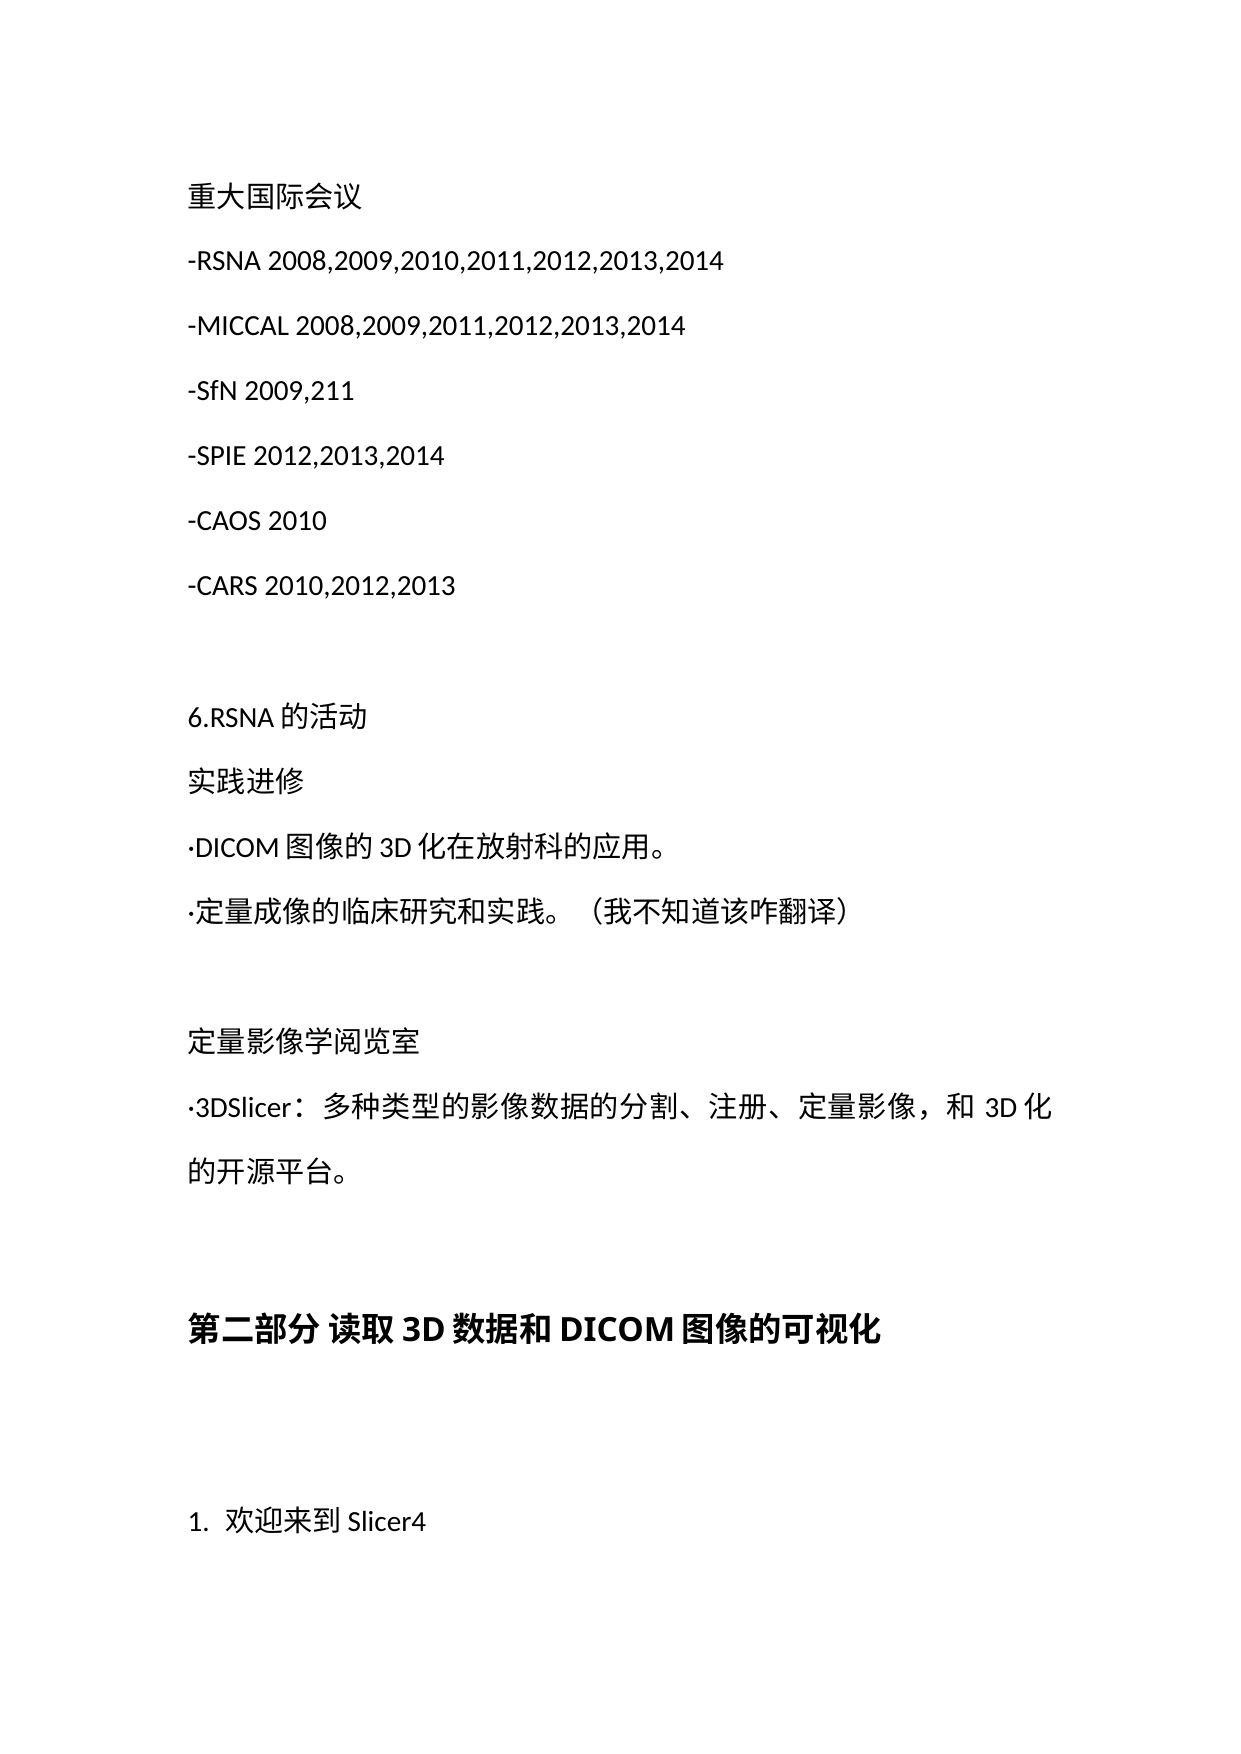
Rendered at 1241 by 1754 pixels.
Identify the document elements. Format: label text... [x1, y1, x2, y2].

list 欢迎来到Slicer4 [187, 1486, 1053, 1551]
text 重大国际会议 [187, 162, 1053, 227]
text ·DICOM图像的3D化在放射科的应用。 [187, 812, 1053, 877]
text 6.RSNA的活动 [187, 682, 1053, 747]
text 实践进修 [187, 747, 1053, 812]
text -SfN 2009,211 [187, 357, 1053, 422]
subtitle 第二部分 读取3D数据和DICOM图像的可视化 [187, 1294, 1053, 1359]
text -RSNA 2008,2009,2010,2011,2012,2013,2014 [187, 227, 1053, 292]
text -SPIE 2012,2013,2014 [187, 422, 1053, 487]
text ·定量成像的临床研究和实践。（我不知道该咋翻译） [187, 877, 1053, 942]
text ·3DSlicer：多种类型的影像数据的分割、注册、定量影像，和3D化的开源平台。 [187, 1072, 1053, 1202]
text 定量影像学阅览室 [187, 1007, 1053, 1072]
text -CARS 2010,2012,2013 [187, 552, 1053, 617]
text -CAOS 2010 [187, 487, 1053, 552]
text -MICCAL 2008,2009,2011,2012,2013,2014 [187, 292, 1053, 357]
